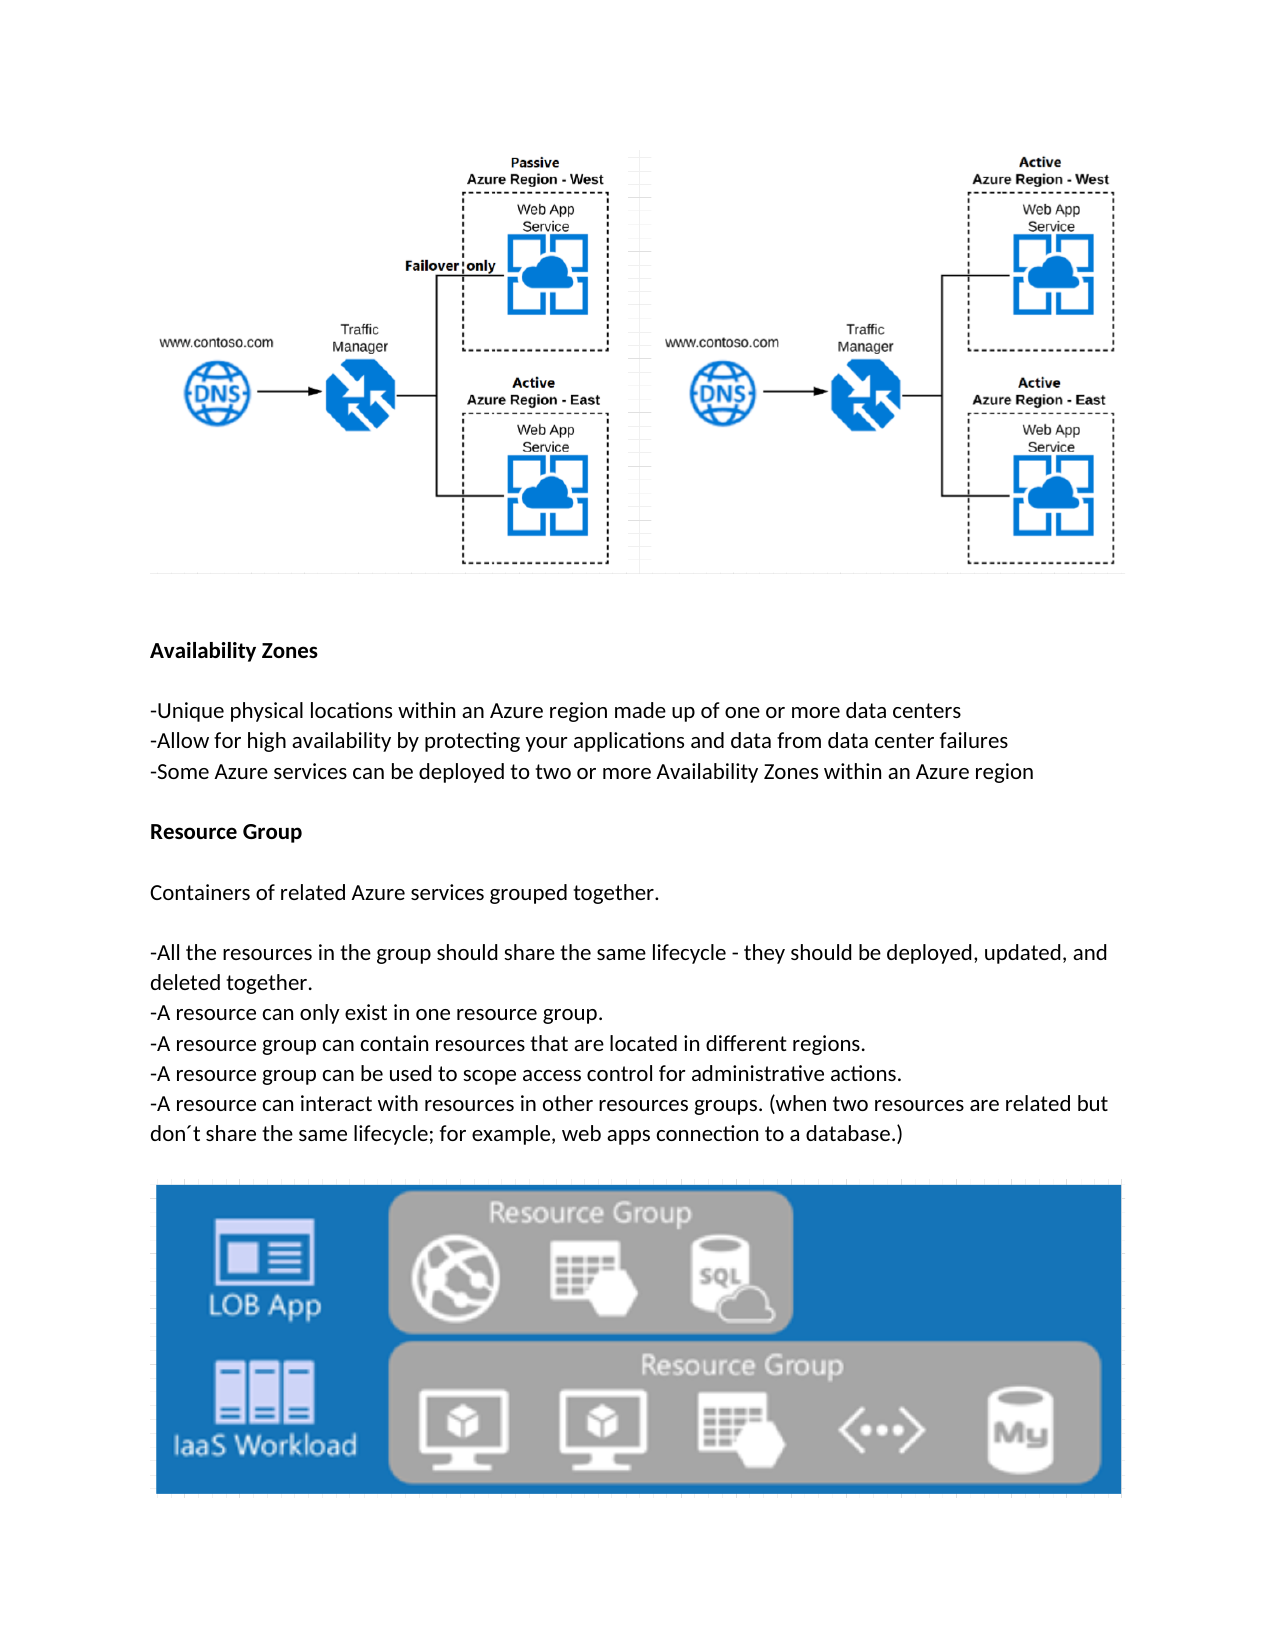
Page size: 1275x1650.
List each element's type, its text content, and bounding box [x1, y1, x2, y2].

text Availability Zones [150, 636, 1125, 664]
picture [150, 150, 1125, 574]
text -Allow for high availability by protecting your applications and data from data center failures [150, 727, 1125, 754]
text -All the resources in the group should share the same lifecycle - they should be deployed, updated, and deleted together. [150, 938, 1125, 996]
text -A resource can interact with resources in other resources groups. (when two resources are related but don´t share the same lifecycle; for example, web apps connection to a database.) [150, 1089, 1125, 1147]
text Containers of related Azure services grouped together. [150, 878, 1125, 906]
picture [150, 1179, 1125, 1498]
text -A resource can only exist in one resource group. [150, 998, 1125, 1026]
text Resource Group [150, 817, 1125, 845]
text -A resource group can contain resources that are located in different regions. [150, 1029, 1125, 1057]
text -A resource group can be used to scope access control for administrative actions. [150, 1059, 1125, 1087]
text -Unique physical locations within an Azure region made up of one or more data centers [150, 696, 1125, 724]
text -Some Azure services can be deployed to two or more Availability Zones within an Azure region [150, 757, 1125, 785]
